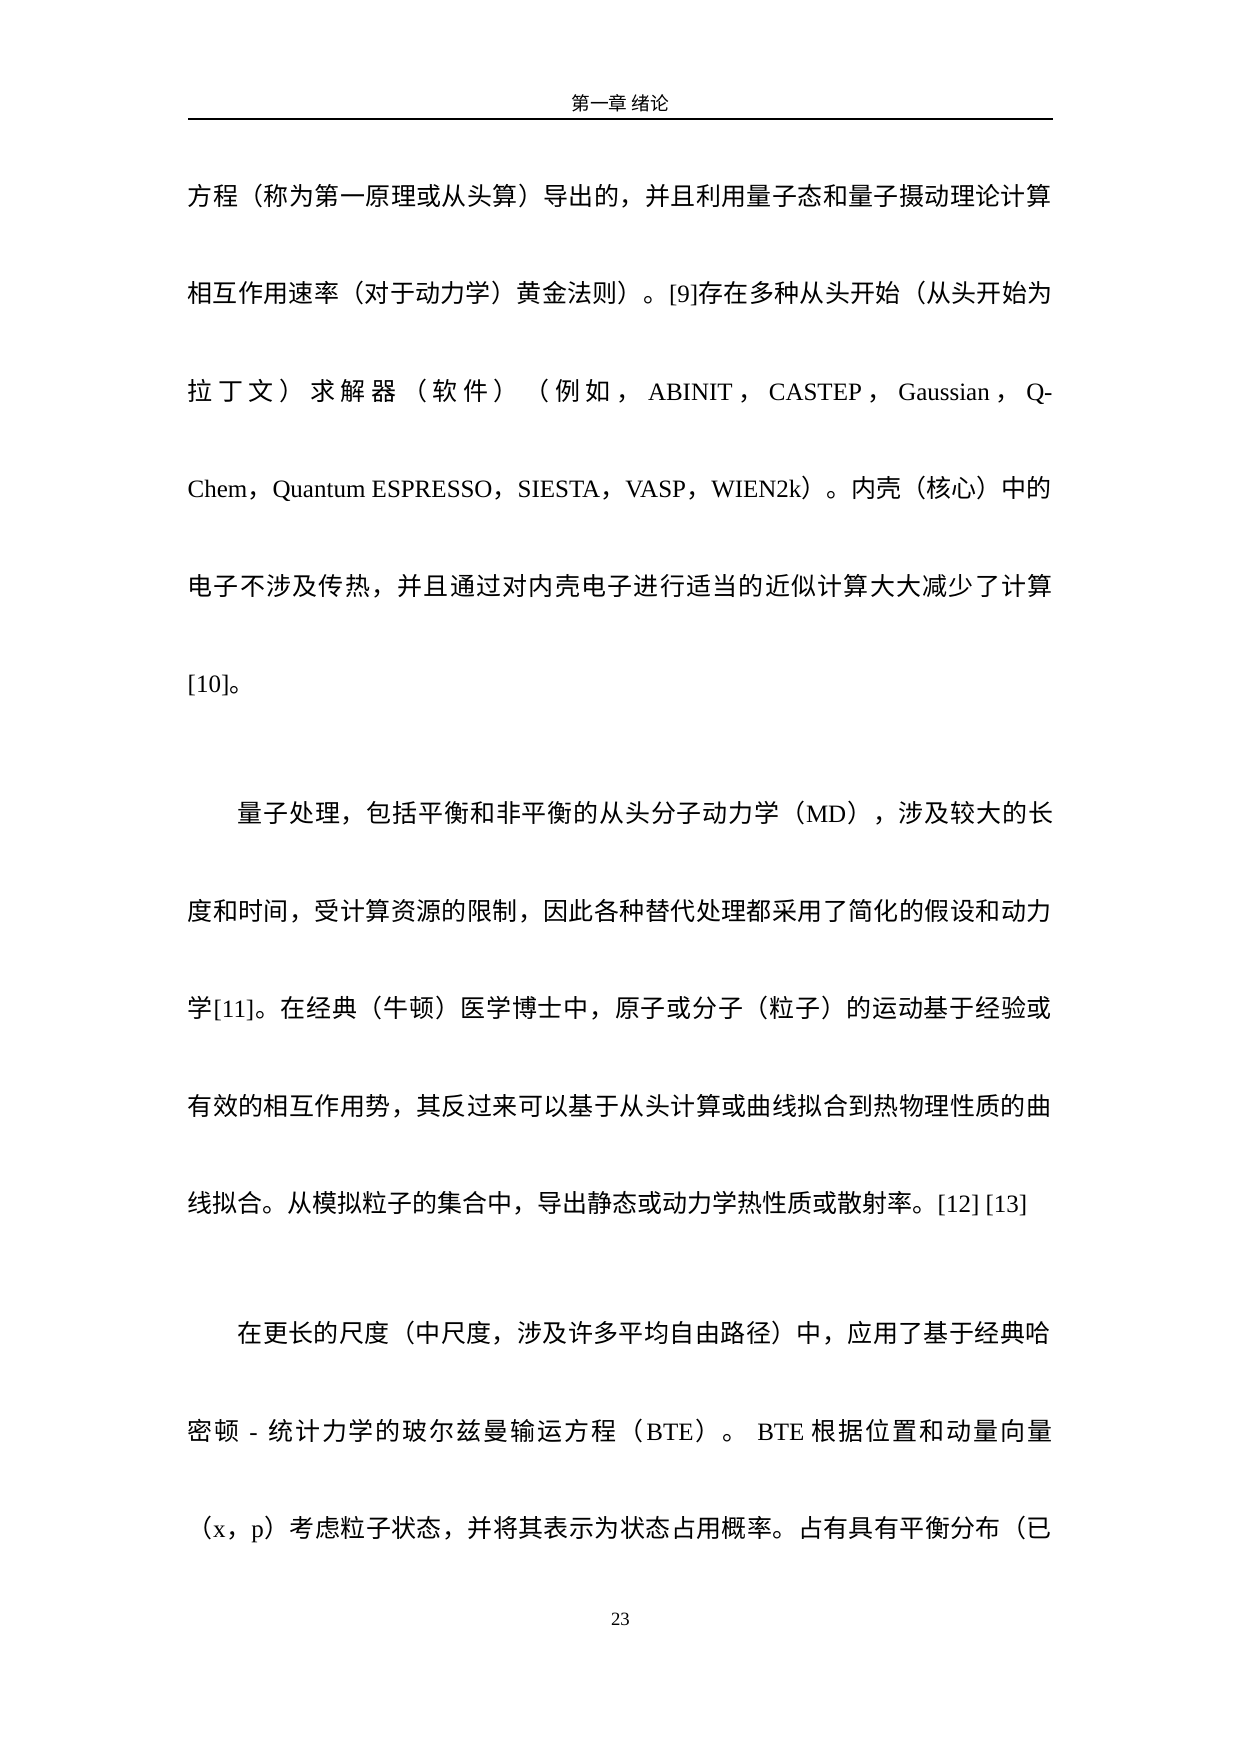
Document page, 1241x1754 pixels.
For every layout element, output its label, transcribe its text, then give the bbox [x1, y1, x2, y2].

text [187, 162, 1053, 714]
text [187, 1299, 1053, 1559]
text 量子处理，包括平衡和非平衡的从头分子动力学（MD），涉及较大的长度和时间，受计算资源的限制，因此各种替代处理都采用了简化的假设和动力学[11]。在经典（牛顿）医学博士中，原子或分子（粒子）的运动基于经验或有效的相互作用势，其反过来可以基于从头计算或曲线拟合到热物理性质的曲线拟合。从模拟粒子的集合中，导出静态或动力学热性质或散射率。[12] [13] [187, 779, 1053, 1234]
